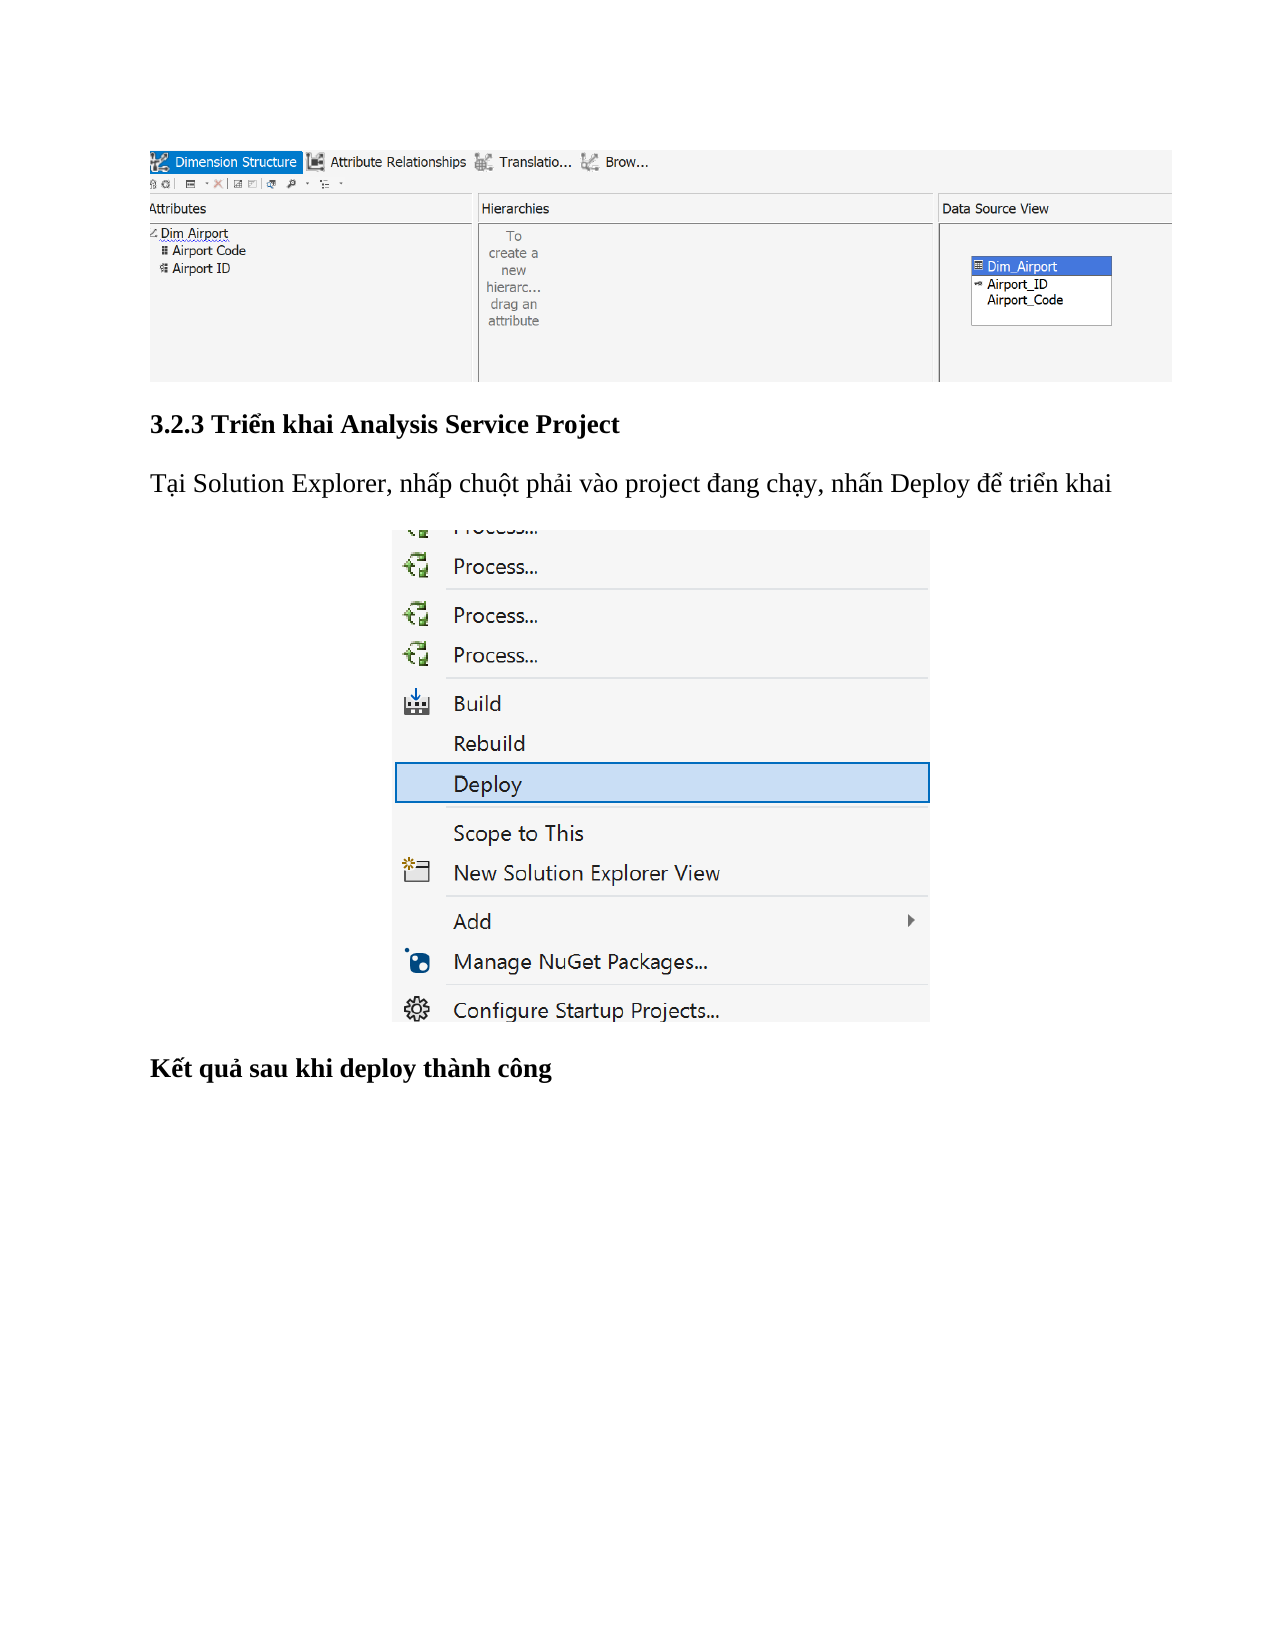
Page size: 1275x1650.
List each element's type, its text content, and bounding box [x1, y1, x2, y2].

text 3.2.3 Triển khai Analysis Service Project [150, 408, 1172, 439]
picture [150, 150, 1172, 382]
text Kết quả sau khi deploy thành công [150, 1052, 1172, 1083]
picture [391, 530, 930, 1022]
text Tại Solution Explorer, nhấp chuột phải vào project đang chạy, nhấn Deploy để triển khai [150, 467, 1172, 498]
